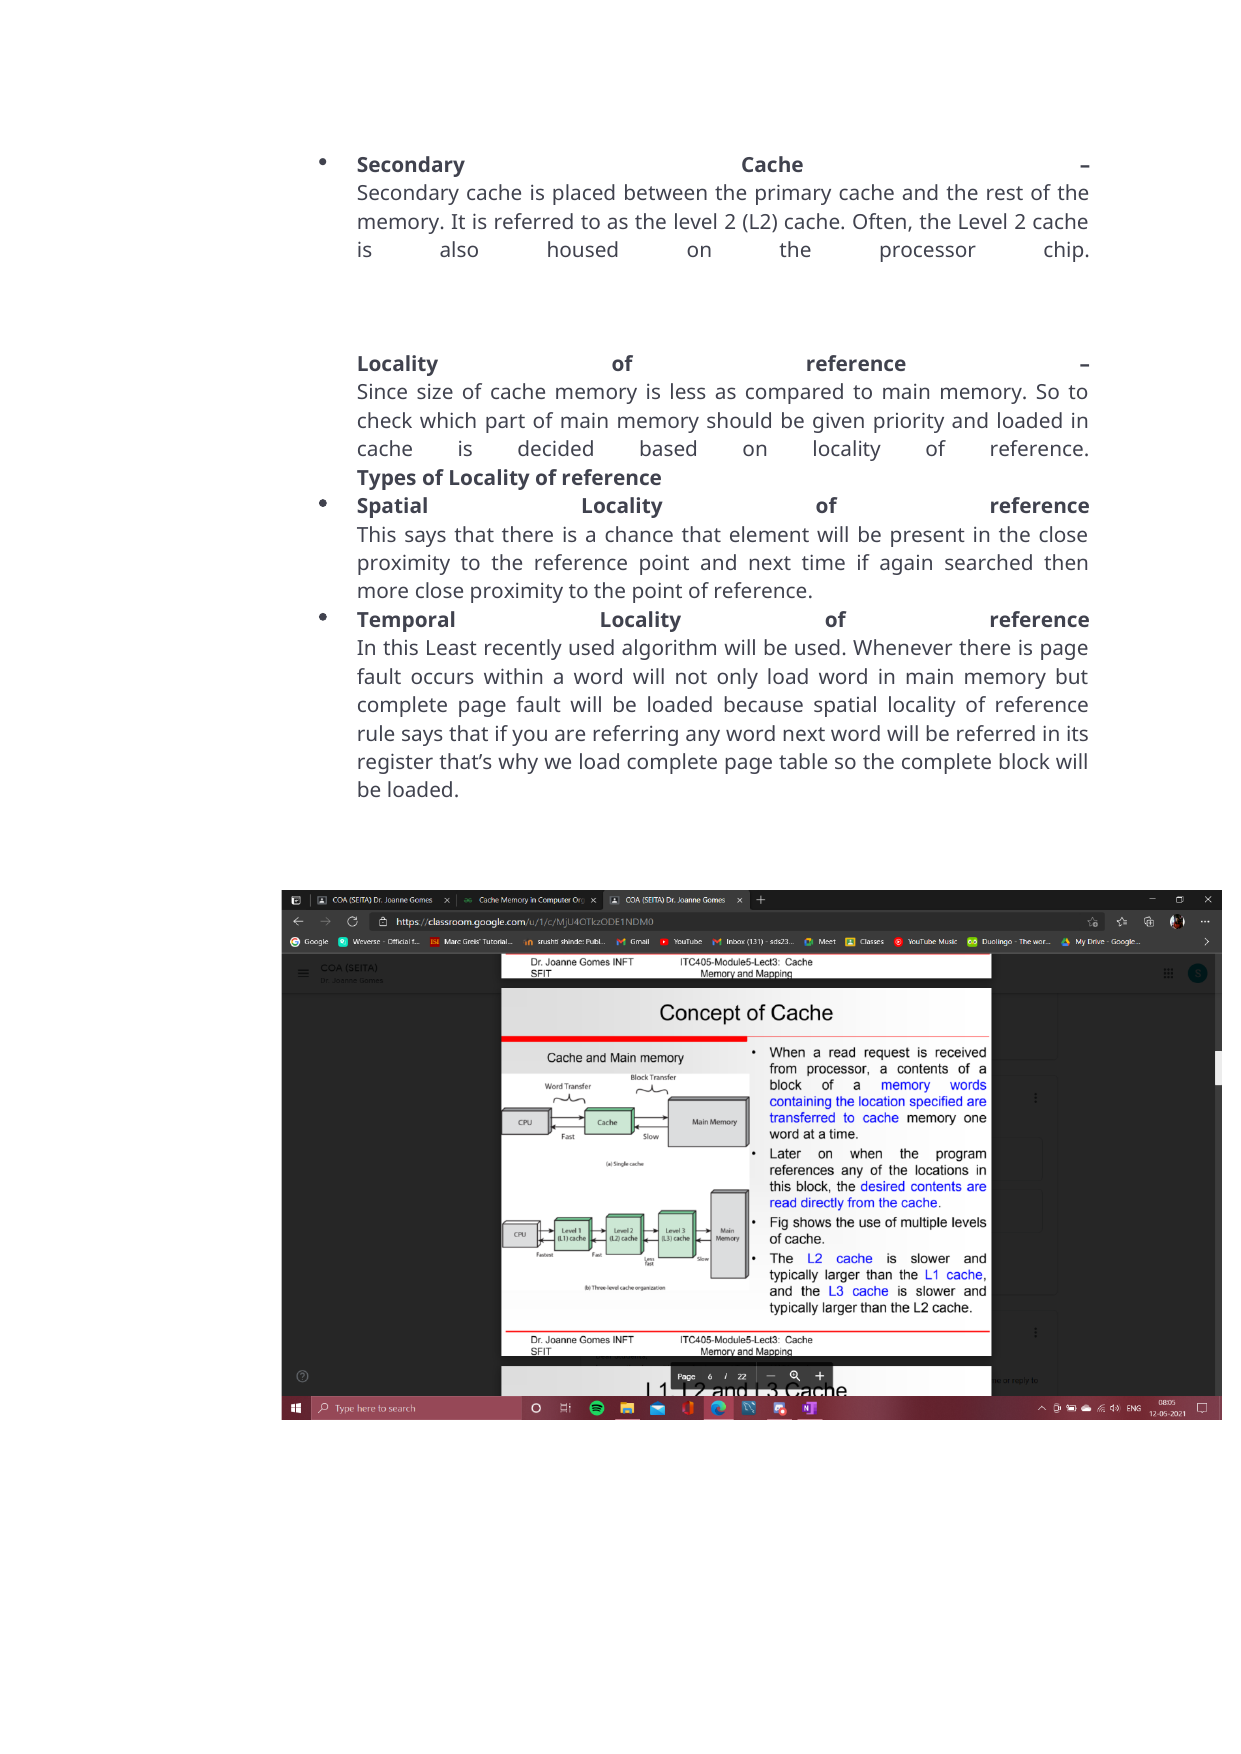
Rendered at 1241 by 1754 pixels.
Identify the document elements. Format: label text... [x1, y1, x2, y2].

list Temporal Locality of reference In this Least recently used algorithm will be used. Whenever there is page fault occurs within a word will not only load word in main memory but complete page fault will be loaded because spatial locality of reference rule says that if you are referring any word next word will be referred in its register that’s why we load complete page table so the complete block will be loaded. [319, 605, 1090, 804]
list Spatial Locality of reference This says that there is a chance that element will be present in the close proximity to the reference point and next time if again searched then more close proximity to the point of reference. [319, 491, 1090, 605]
list Secondary Cache – Secondary cache is placed between the primary cache and the rest of the memory. It is referred to as the level 2 (L2) cache. Often, the Level 2 cache is also housed on the processor chip. Locality of reference – Since size of cache memory is less as compared to main memory. So to check which part of main memory should be given priority and loaded in cache is decided based on locality of reference. Types of Locality of reference [319, 150, 1090, 491]
picture [281, 890, 1222, 1420]
